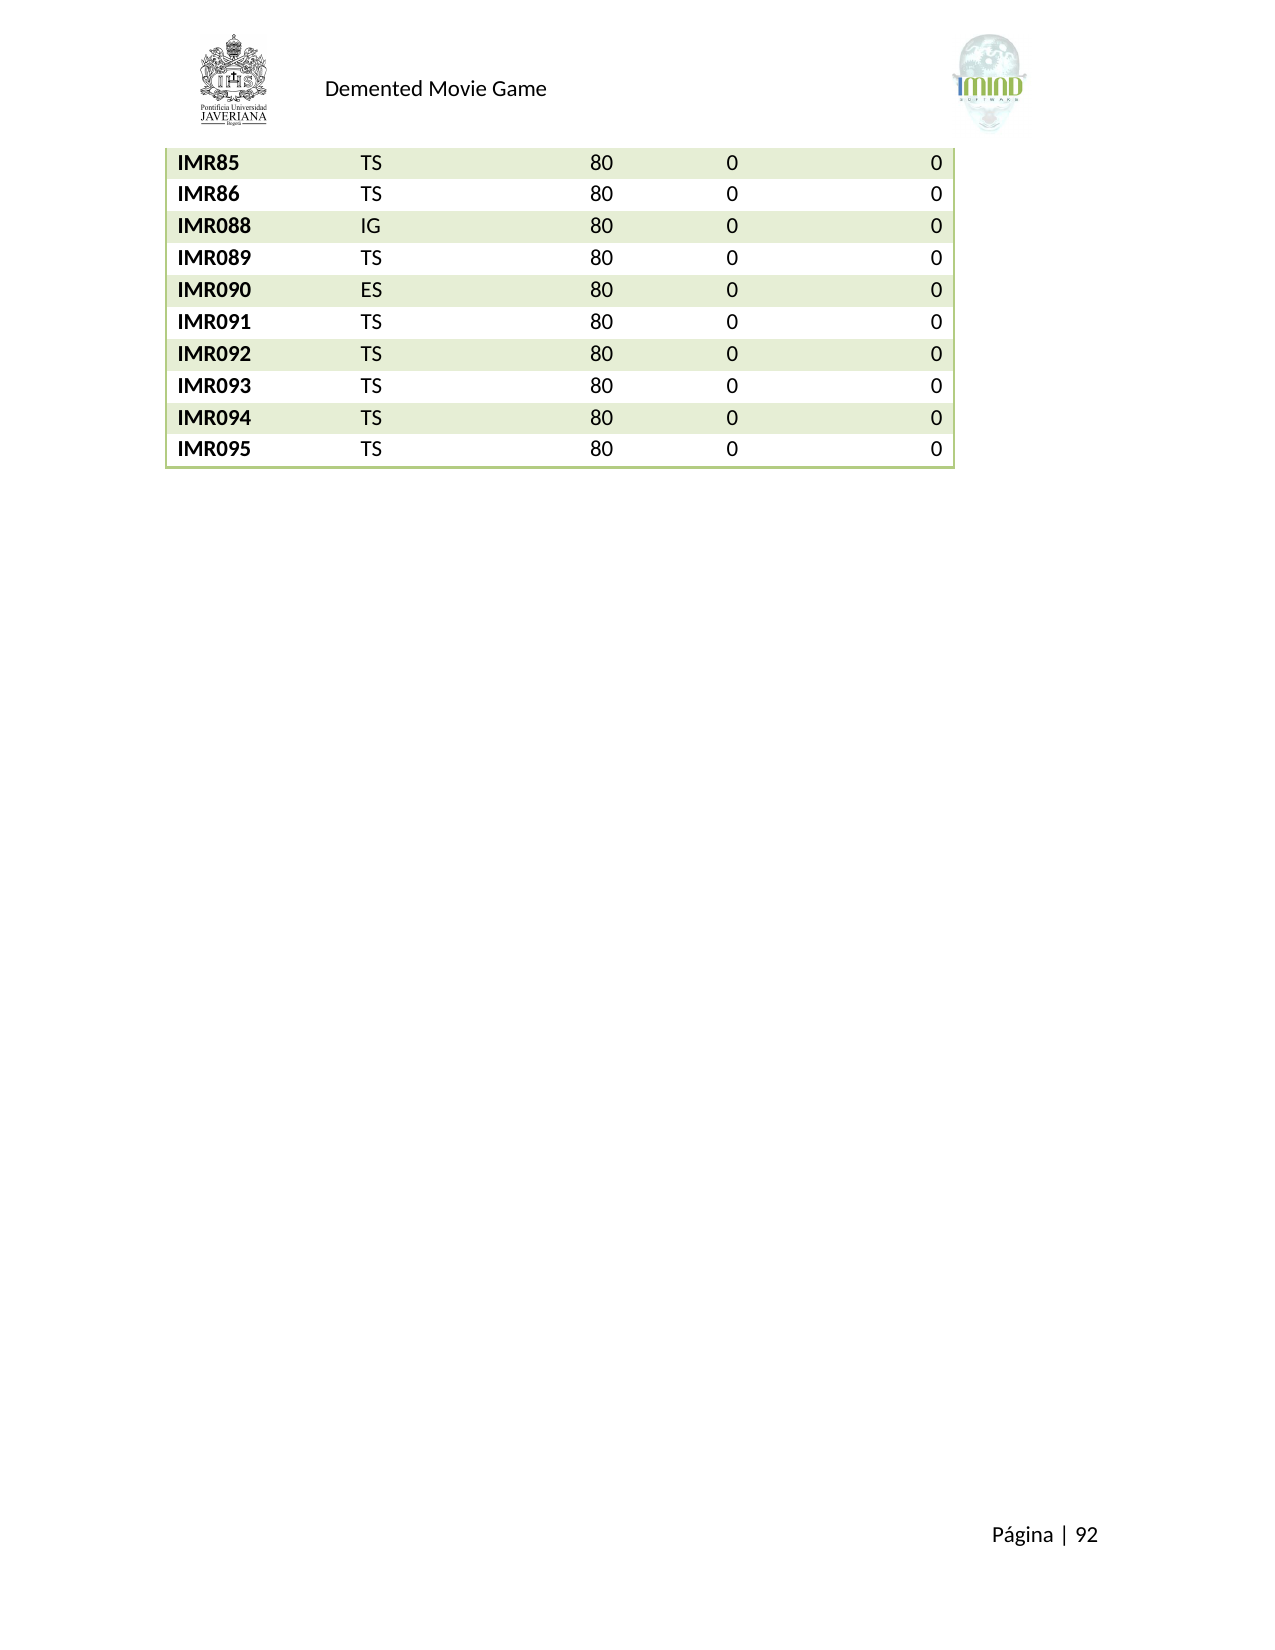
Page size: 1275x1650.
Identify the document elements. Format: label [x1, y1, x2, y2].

picture [951, 34, 1033, 138]
picture [200, 34, 267, 126]
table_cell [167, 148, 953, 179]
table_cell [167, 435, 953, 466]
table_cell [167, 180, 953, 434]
